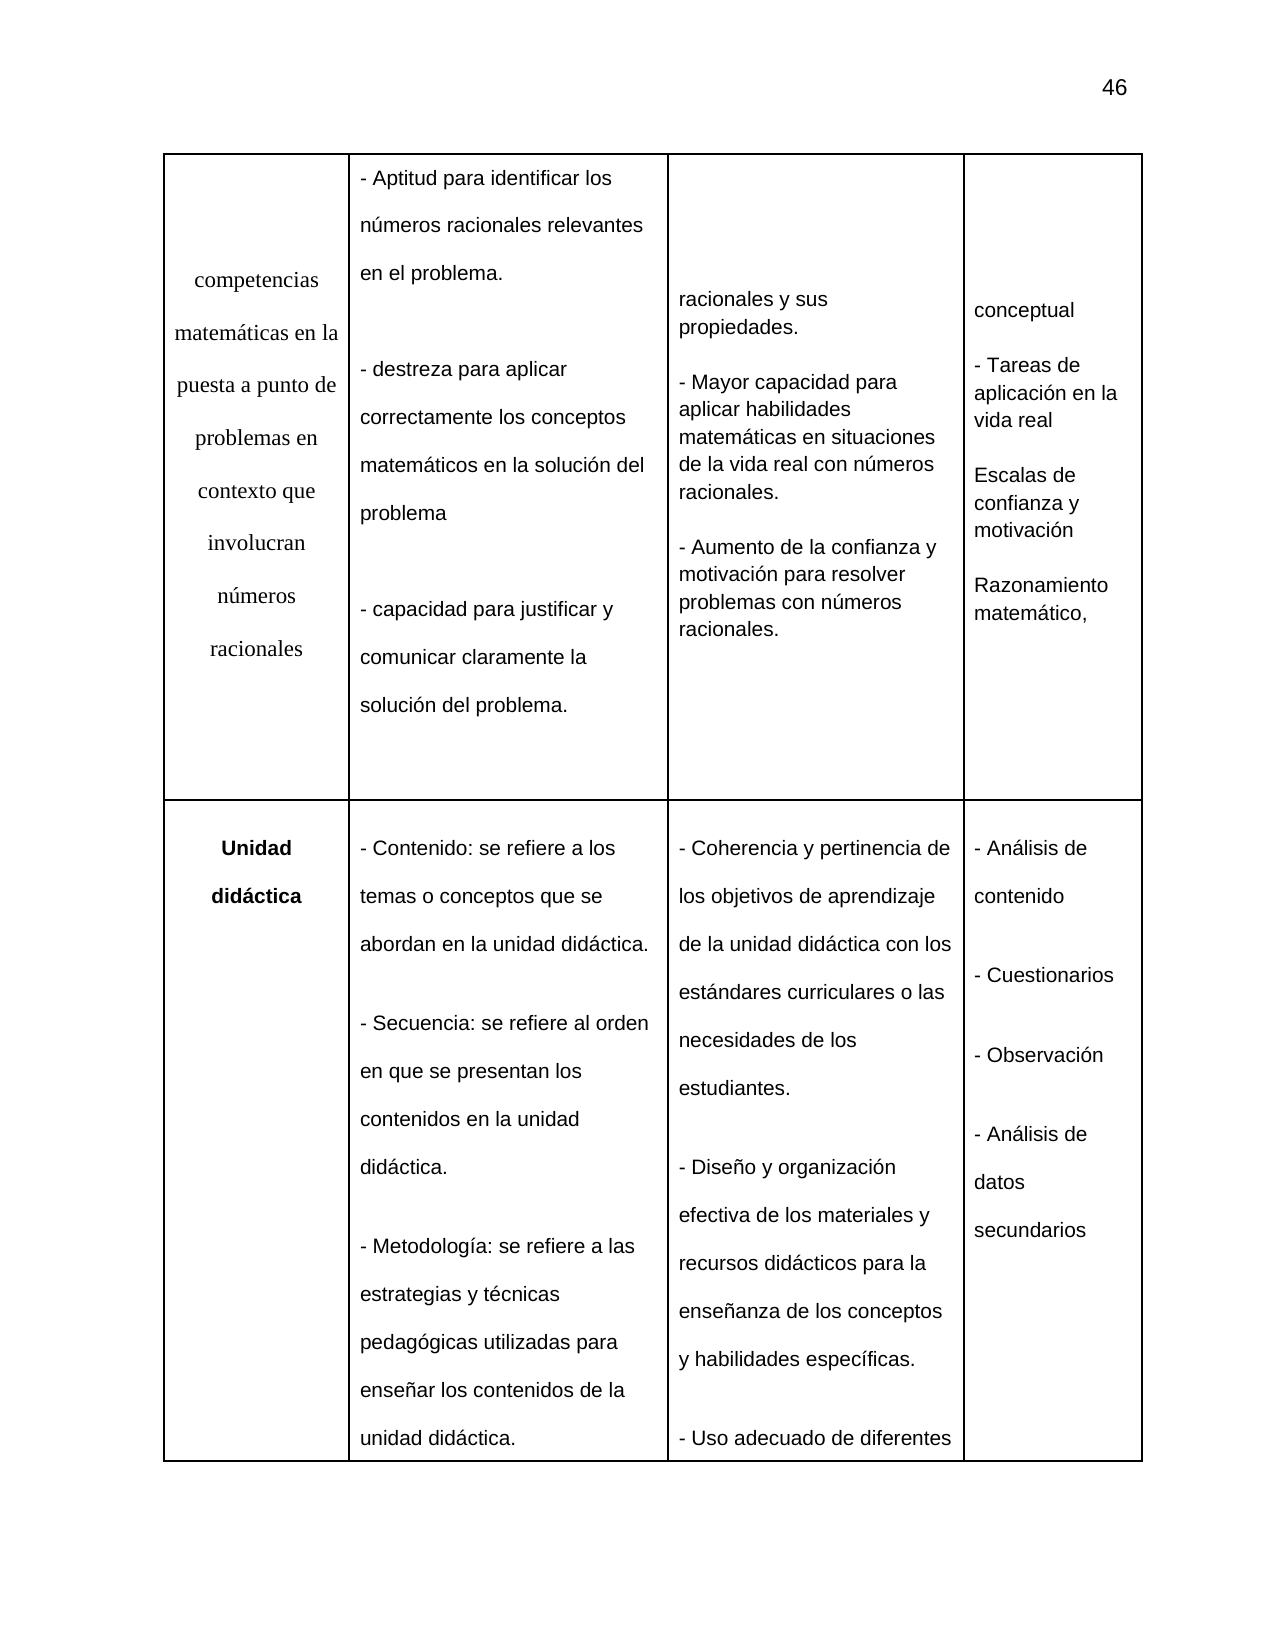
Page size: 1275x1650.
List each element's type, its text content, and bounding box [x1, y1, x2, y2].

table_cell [669, 801, 963, 1460]
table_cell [965, 801, 1141, 1460]
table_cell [965, 155, 1141, 799]
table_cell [350, 801, 667, 1460]
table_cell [669, 155, 963, 799]
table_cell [165, 155, 348, 799]
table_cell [350, 155, 667, 799]
table_cell Unidad didáctica [165, 801, 348, 1460]
